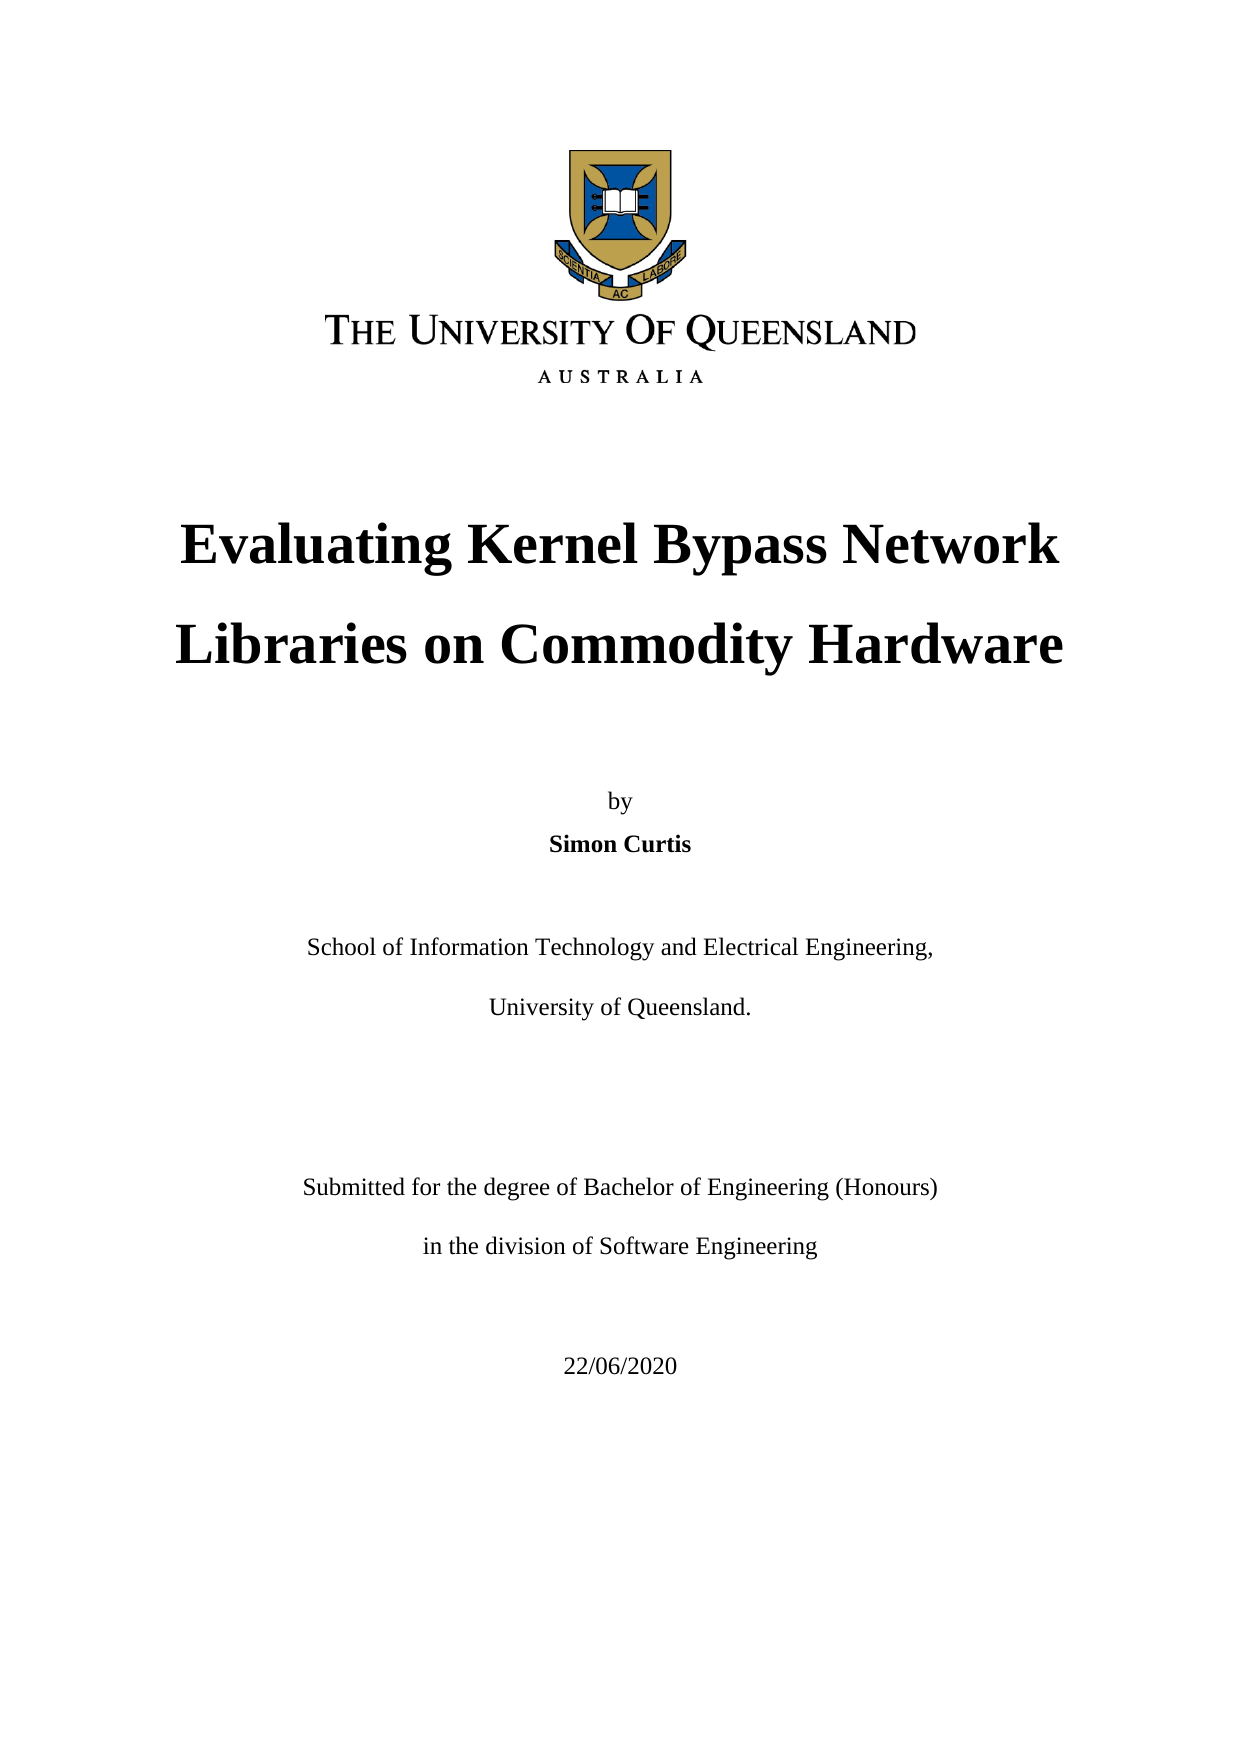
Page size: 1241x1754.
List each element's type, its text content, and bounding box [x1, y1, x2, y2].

text School of Information Technology and Electrical Engineering, [148, 889, 1092, 961]
text University of Queensland. [148, 992, 1092, 1021]
text by Simon Curtis [148, 786, 1092, 858]
text 22/06/2020 [148, 1351, 1092, 1380]
text in the division of Software Engineering [148, 1231, 1092, 1260]
text Evaluating Kernel Bypass Network Libraries on Commodity Hardware [148, 509, 1092, 676]
text Submitted for the degree of Bachelor of Engineering (Honours) [148, 1172, 1092, 1200]
picture [325, 150, 916, 383]
